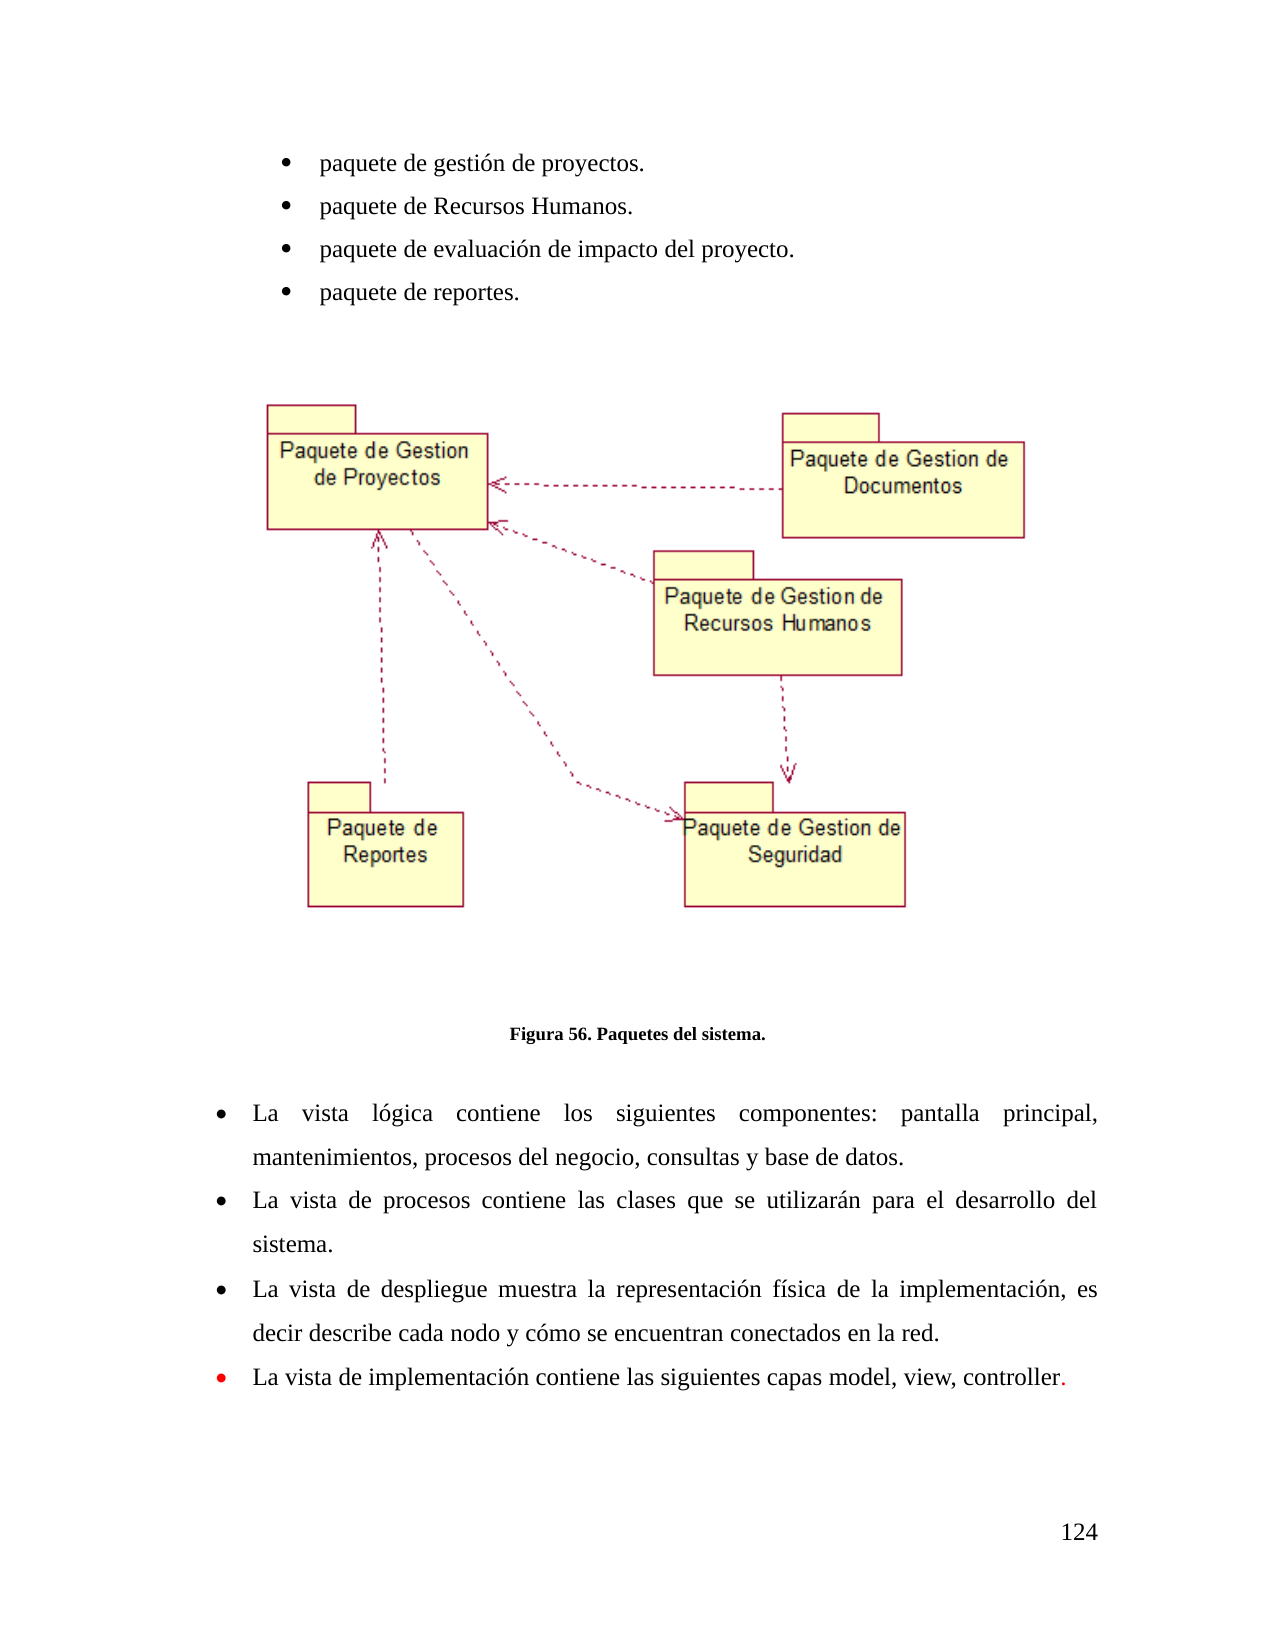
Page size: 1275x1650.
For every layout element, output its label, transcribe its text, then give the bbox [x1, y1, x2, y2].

list La vista de despliegue muestra la representación física de la implementación, es decir describe cada nodo y cómo se encuentran conectados en la red. [215, 1273, 1098, 1346]
list paquete de gestión de proyectos. [282, 148, 1098, 176]
list La vista lógica contiene los siguientes componentes: pantalla principal, mantenimientos, procesos del negocio, consultas y base de datos. [215, 1097, 1098, 1170]
list paquete de Recursos Humanos. [282, 191, 1098, 219]
list paquete de evaluación de impacto del proyecto. [282, 234, 1098, 263]
list La vista de procesos contiene las clases que se utilizarán para el desarrollo del sistema. [215, 1185, 1098, 1258]
list La vista de implementación contiene las siguientes capas model, view, controller. [215, 1361, 1098, 1391]
picture [241, 359, 1034, 997]
list paquete de reportes. [282, 277, 1098, 306]
text Figura 56. Paquetes del sistema. [177, 1023, 1098, 1045]
